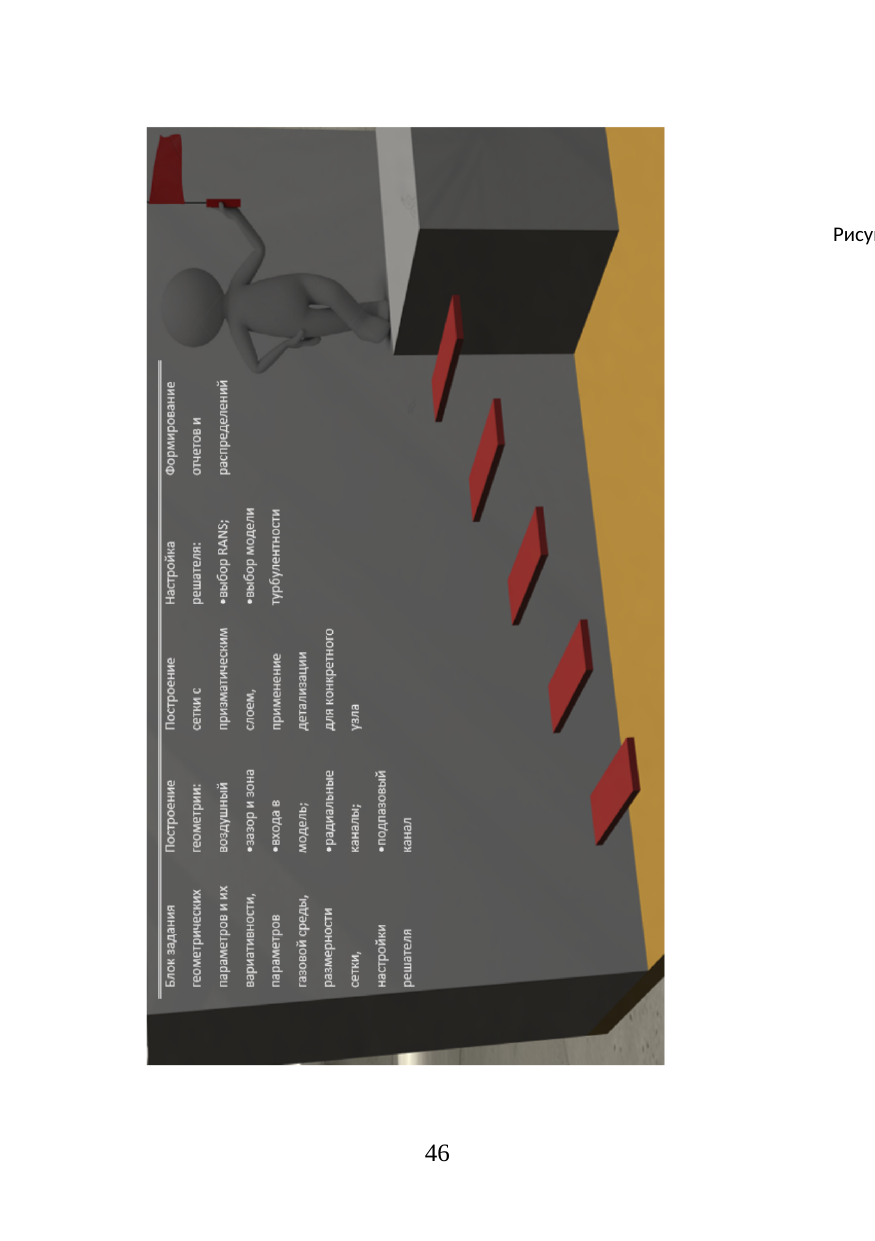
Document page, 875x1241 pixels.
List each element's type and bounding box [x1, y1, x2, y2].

picture [138, 122, 669, 1070]
